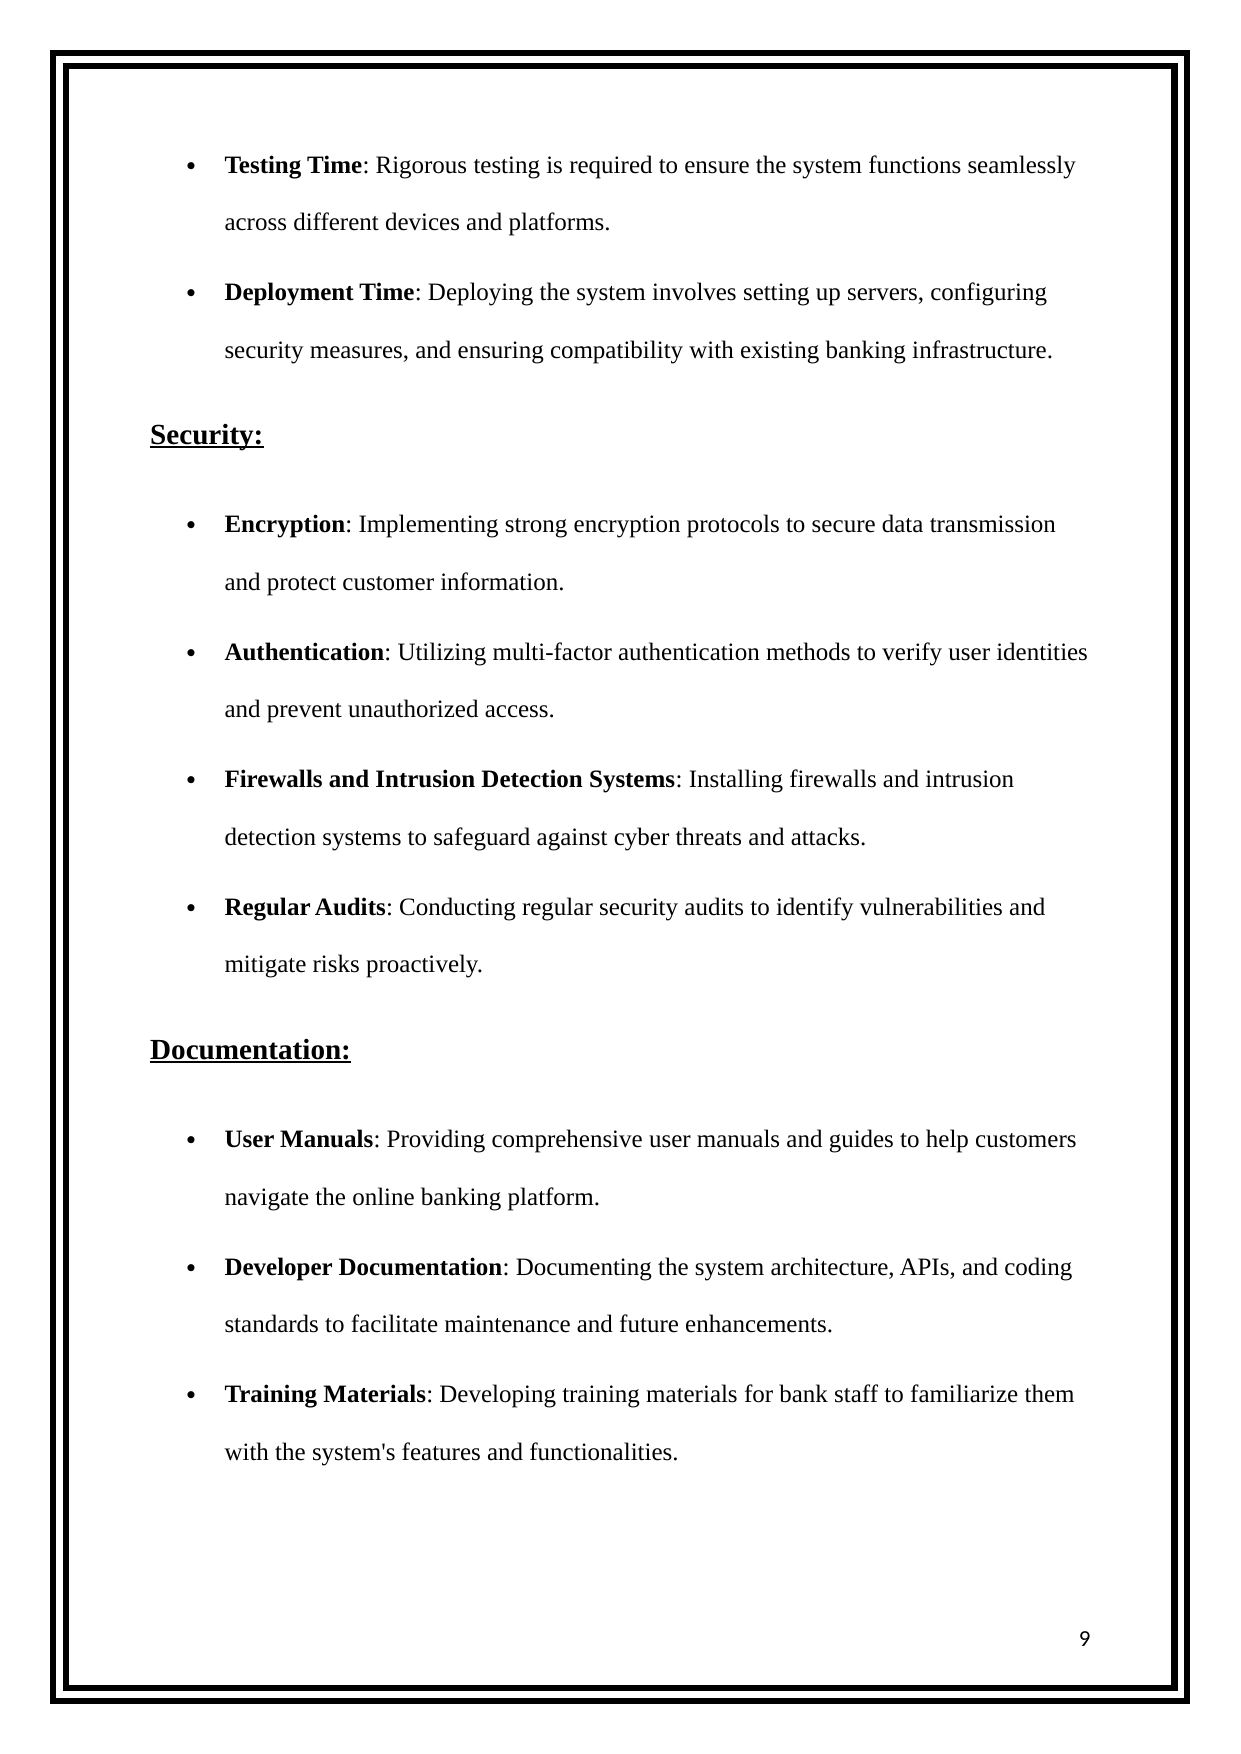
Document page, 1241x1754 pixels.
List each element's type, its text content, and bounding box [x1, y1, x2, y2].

list Developer Documentation: Documenting the system architecture, APIs, and coding standards to facilitate maintenance and future enhancements. [187, 1252, 1090, 1338]
list Testing Time: Rigorous testing is required to ensure the system functions seamlessly across different devices and platforms. [187, 150, 1090, 236]
list Authentication: Utilizing multi-factor authentication methods to verify user identities and prevent unauthorized access. [187, 637, 1090, 723]
list Deployment Time: Deploying the system involves setting up servers, configuring security measures, and ensuring compatibility with existing banking infrastructure. [187, 277, 1090, 364]
list Encryption: Implementing strong encryption protocols to secure data transmission and protect customer information. [187, 509, 1090, 596]
text Security: [150, 417, 1090, 451]
list User Manuals: Providing comprehensive user manuals and guides to help customers navigate the online banking platform. [187, 1124, 1090, 1210]
text Documentation: [150, 1032, 1090, 1066]
list Regular Audits: Conducting regular security audits to identify vulnerabilities and mitigate risks proactively. [187, 892, 1090, 978]
list Training Materials: Developing training materials for bank staff to familiarize them with the system's features and functionalities. [187, 1379, 1090, 1465]
list Firewalls and Intrusion Detection Systems: Installing firewalls and intrusion detection systems to safeguard against cyber threats and attacks. [187, 764, 1090, 851]
